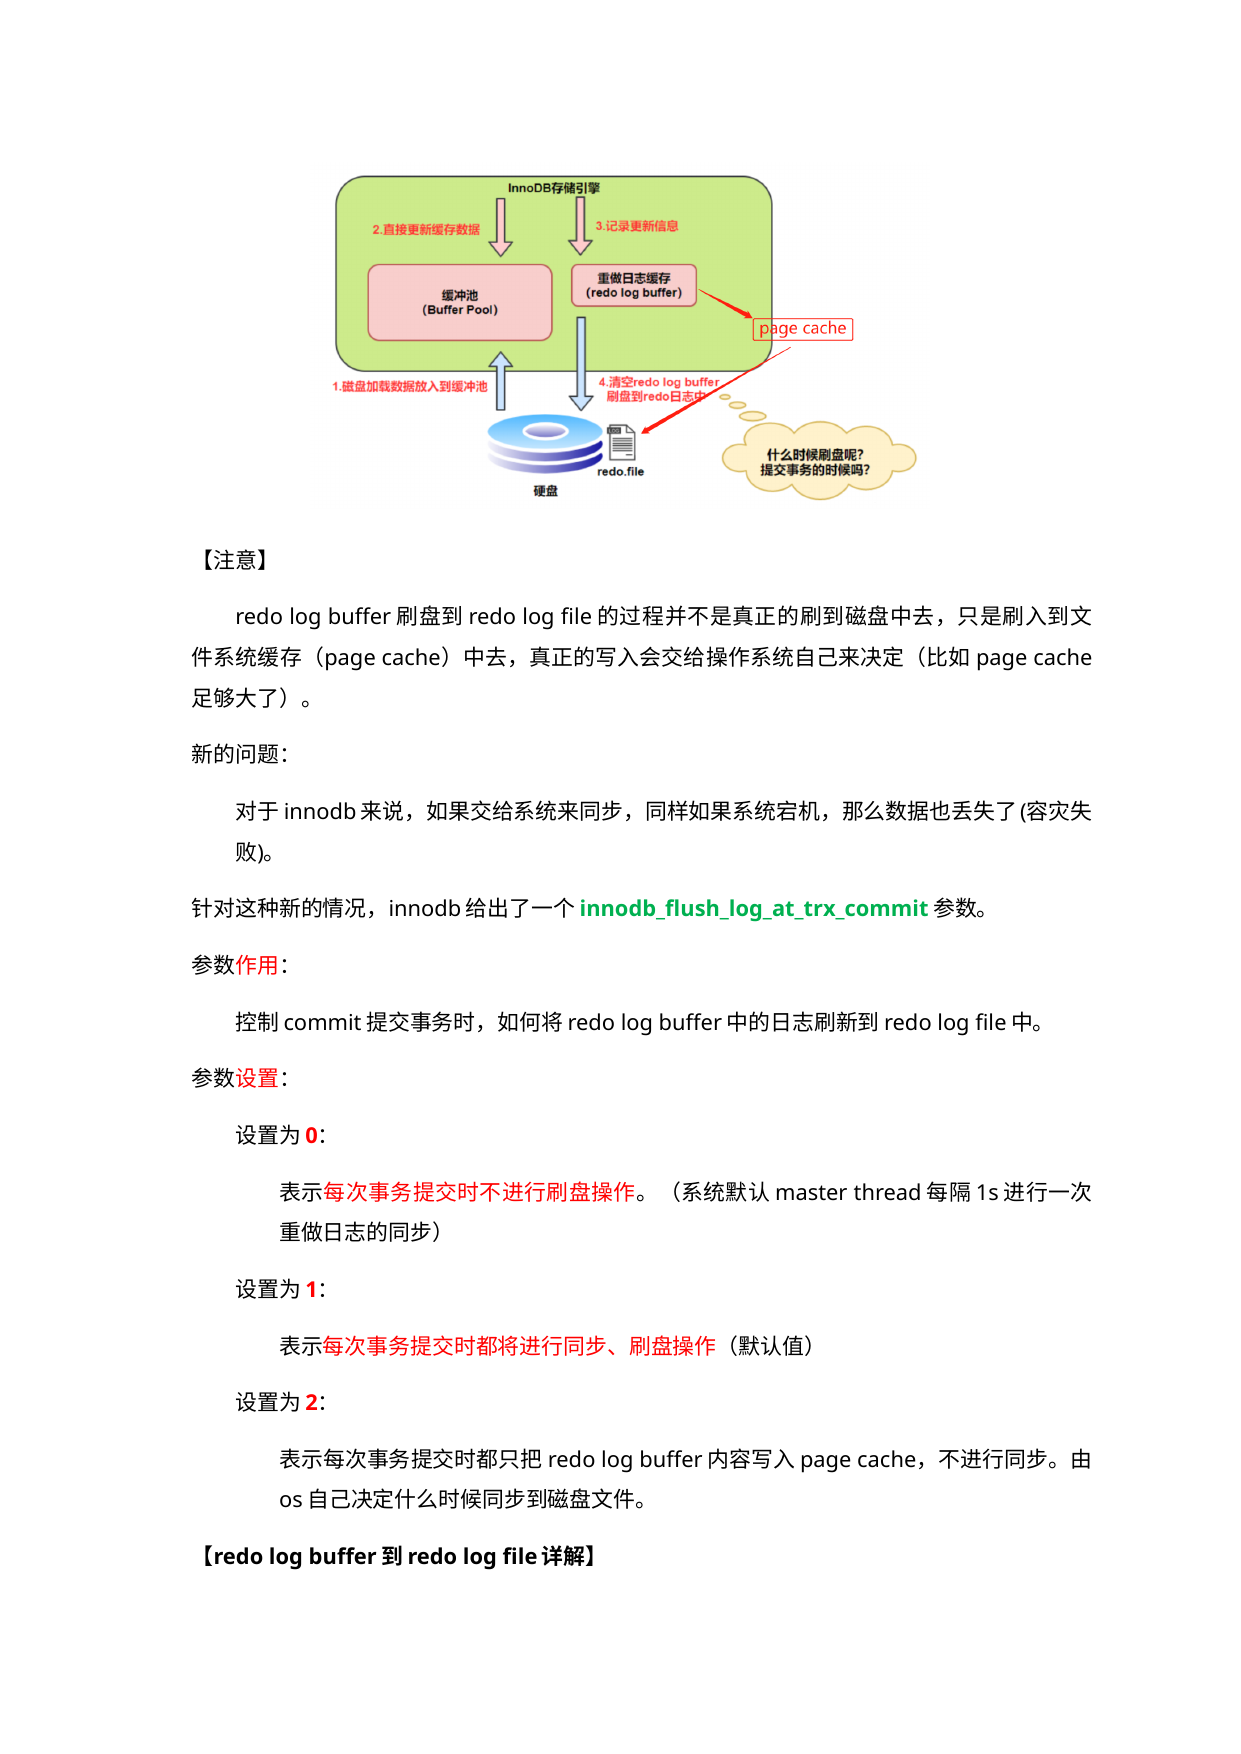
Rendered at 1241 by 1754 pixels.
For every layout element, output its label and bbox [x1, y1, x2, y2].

picture [310, 162, 930, 509]
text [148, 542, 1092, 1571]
